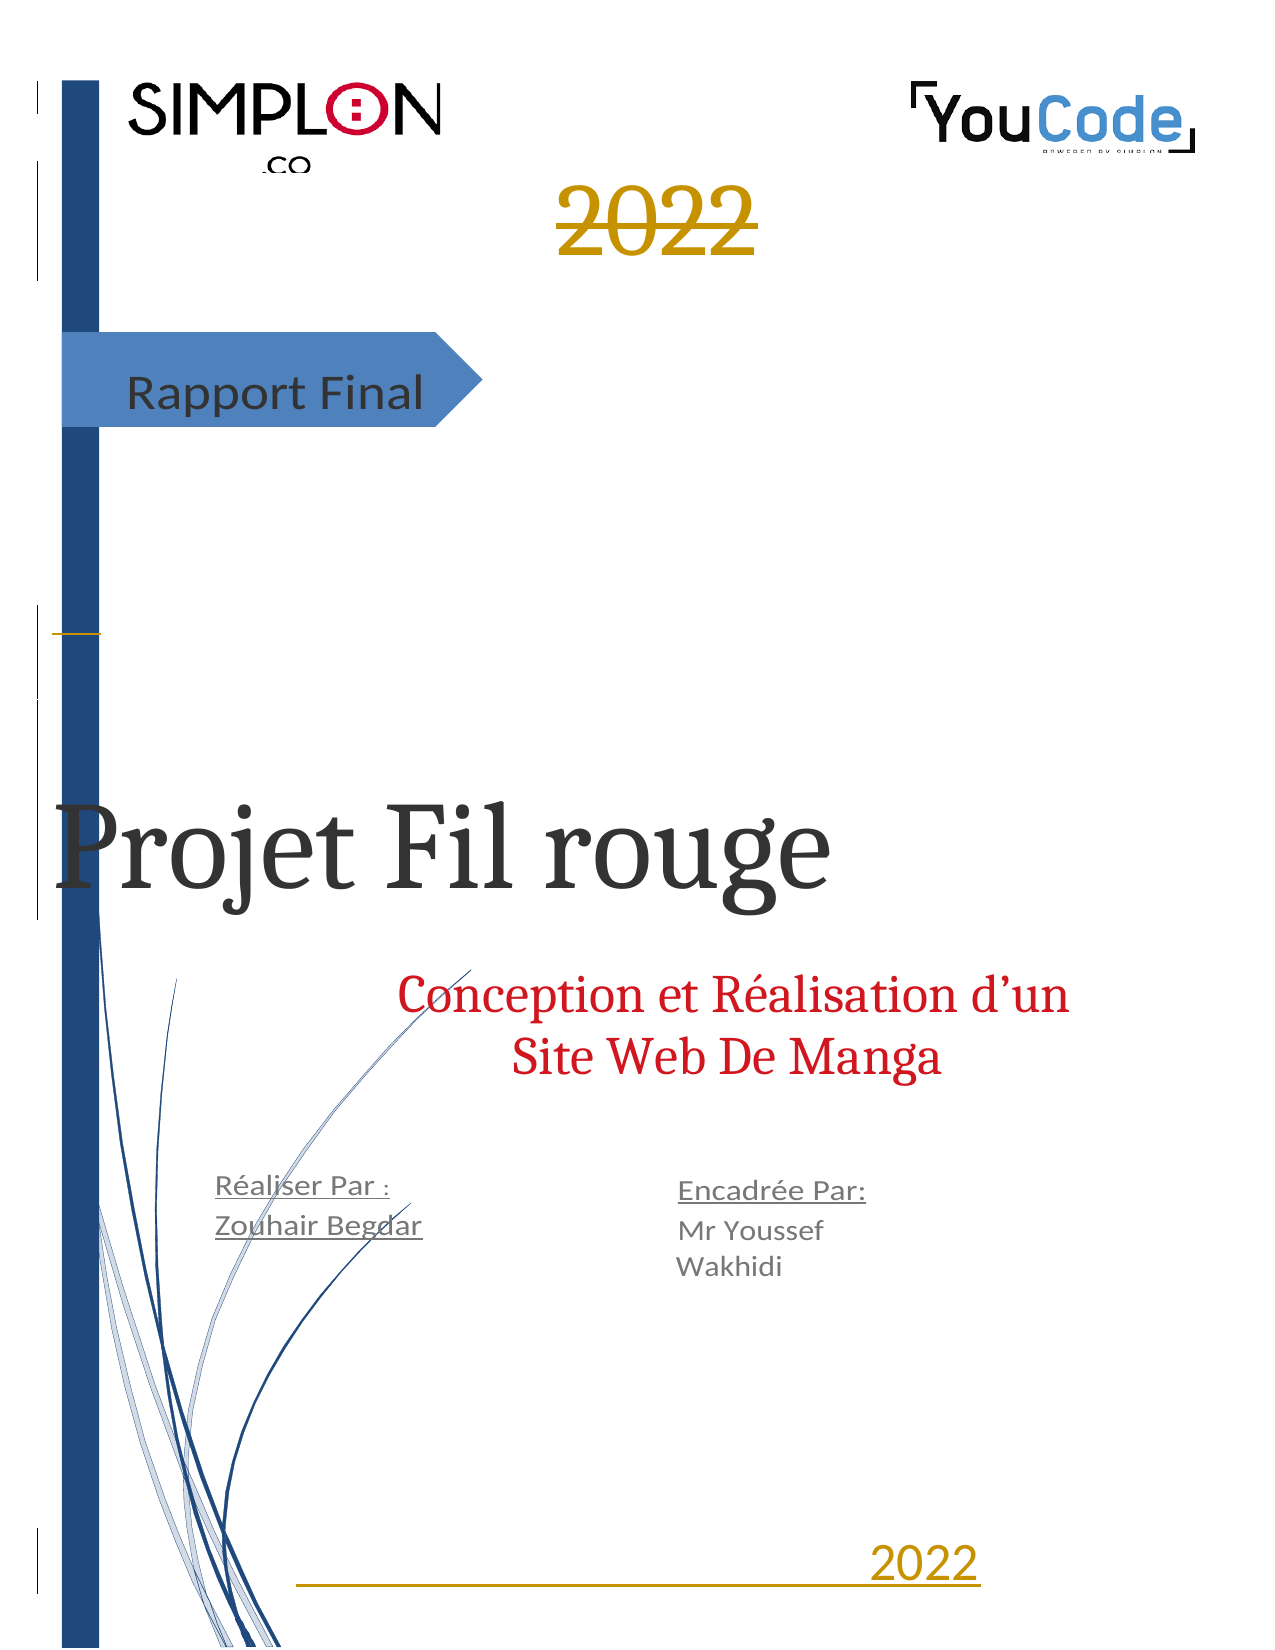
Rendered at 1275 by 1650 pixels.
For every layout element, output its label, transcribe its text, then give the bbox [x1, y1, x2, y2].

title Projet Fil rouge [52, 776, 1119, 920]
text Zouhair Begdar [214, 1207, 499, 1243]
text Rapport Final [126, 361, 1237, 422]
text Conception et Réalisation d’un [280, 963, 1188, 1026]
picture [235, 1620, 249, 1647]
text Mr Youssef Wakhidi [676, 1212, 903, 1283]
picture [128, 82, 441, 173]
text Réaliser Par : [214, 1167, 499, 1203]
picture [240, 1617, 256, 1647]
picture [867, 81, 1236, 153]
text Encadrée Par: [676, 1172, 903, 1207]
text Site Web De Manga [280, 1026, 1176, 1088]
